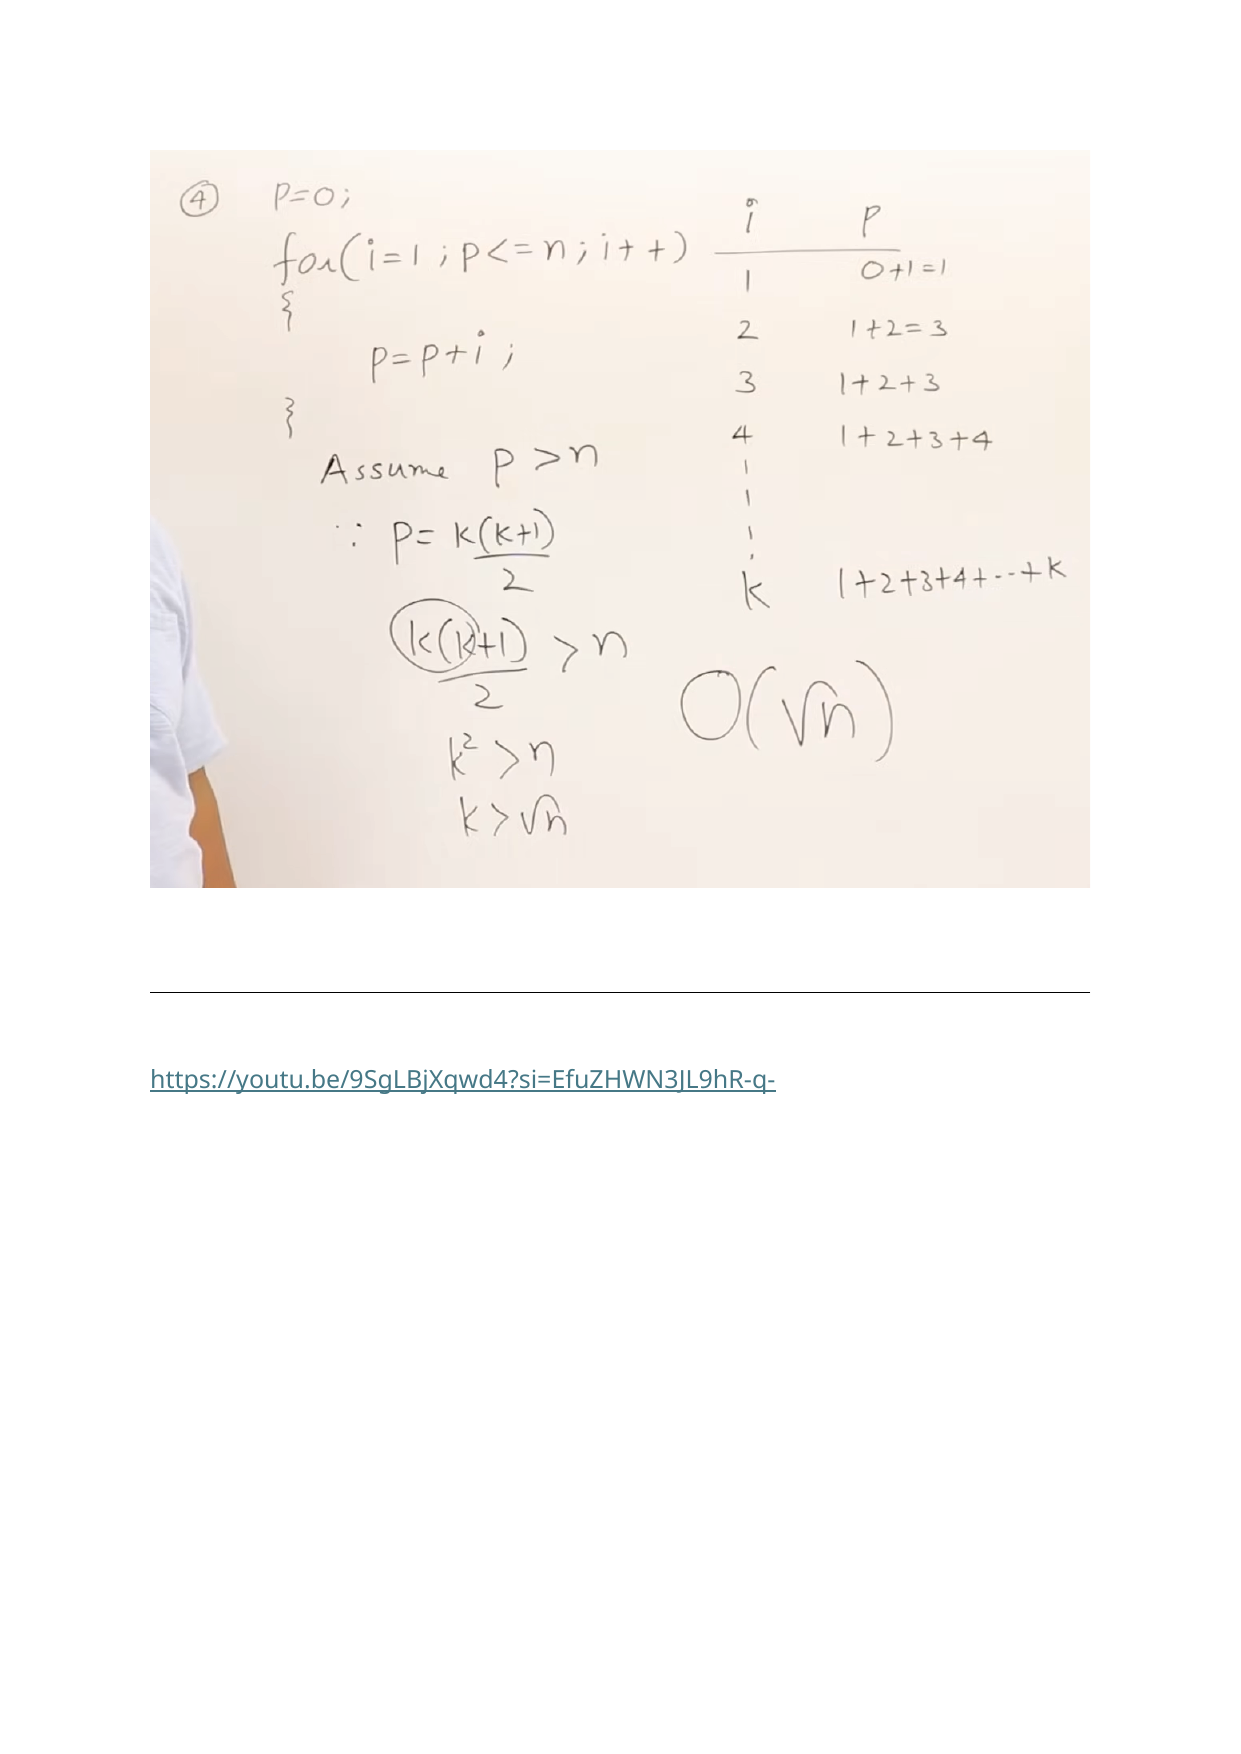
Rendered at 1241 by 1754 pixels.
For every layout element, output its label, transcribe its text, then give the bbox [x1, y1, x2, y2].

picture [150, 150, 1091, 888]
text https://youtu.be/9SgLBjXqwd4?si=EfuZHWN3JL9hR-q- [150, 1061, 1090, 1096]
